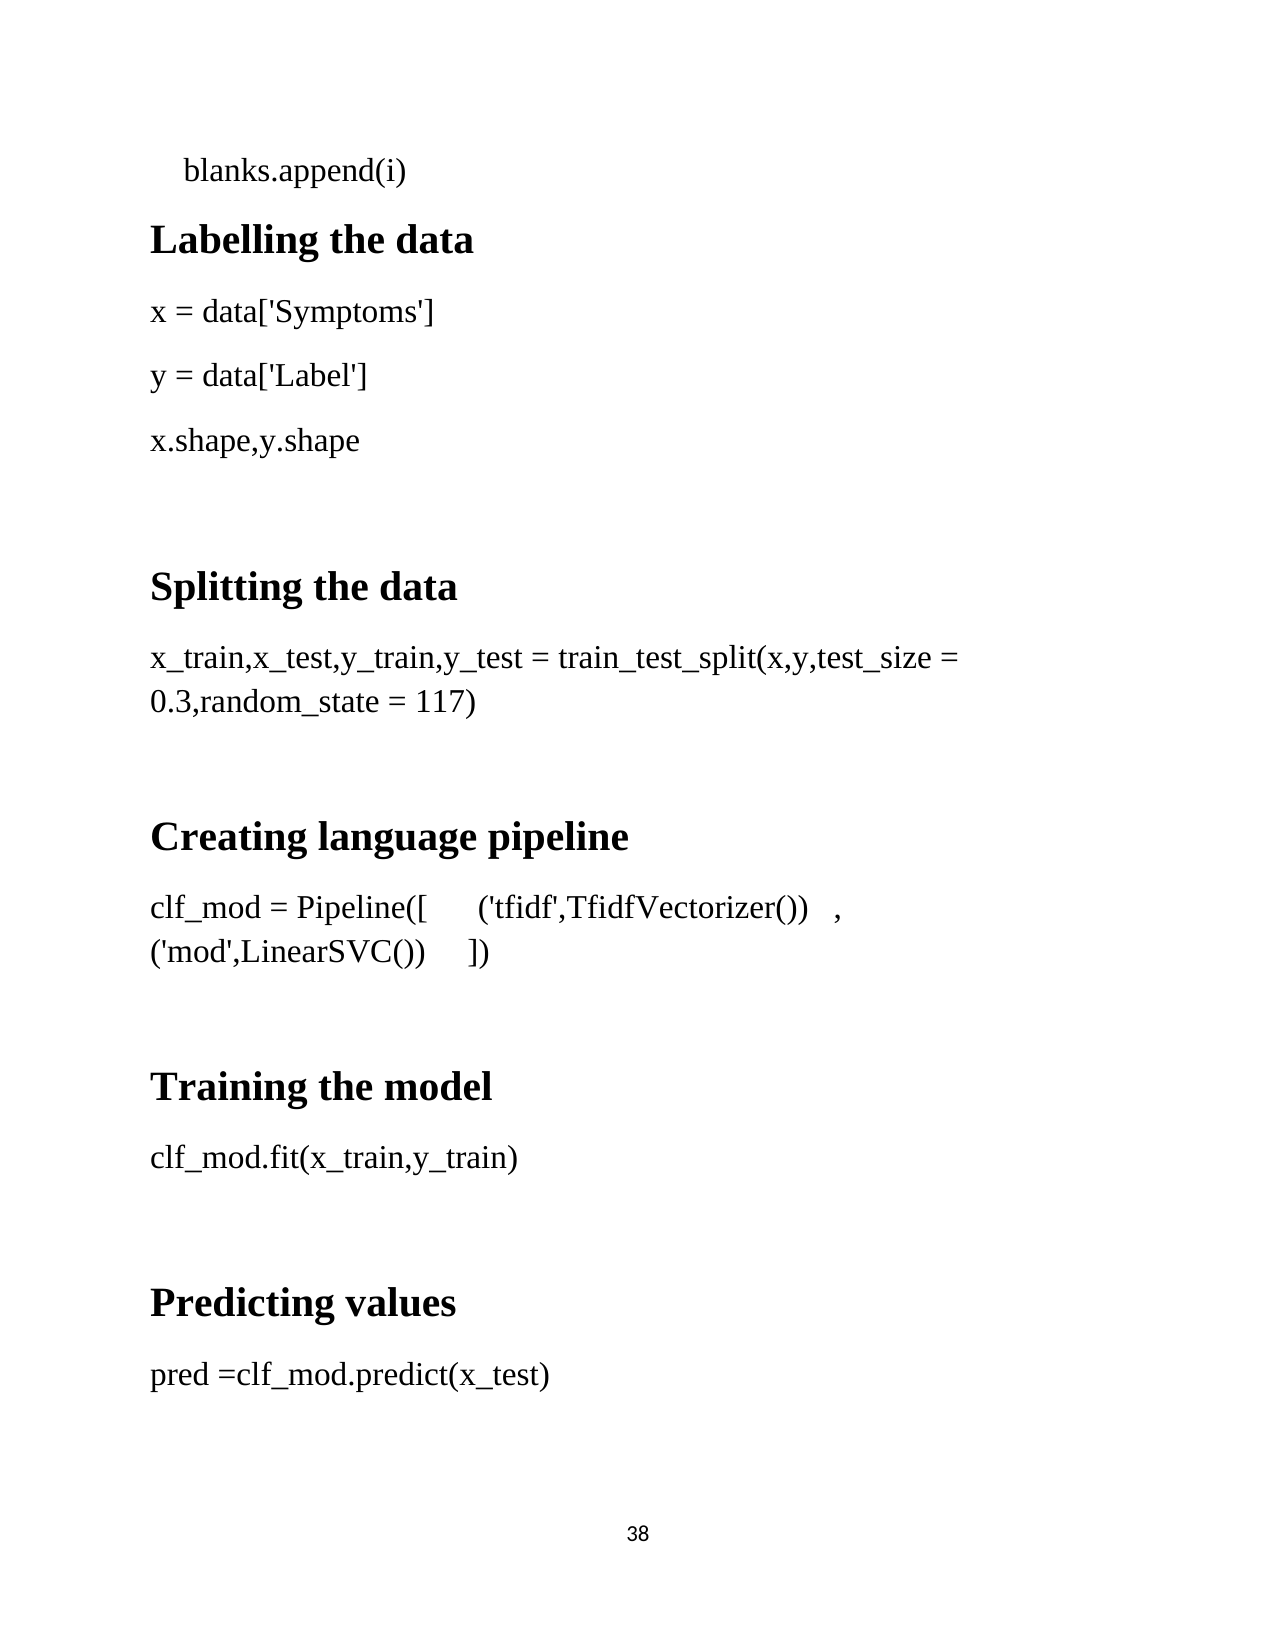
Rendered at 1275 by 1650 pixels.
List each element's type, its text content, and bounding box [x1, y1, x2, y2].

text Creating language pipeline [150, 811, 1125, 859]
text Predicting values [150, 1278, 1125, 1326]
text blanks.append(i) [150, 150, 1125, 188]
text pred =clf_mod.predict(x_test) [150, 1354, 1125, 1392]
text x_train,x_test,y_train,y_test = train_test_split(x,y,test_size = 0.3,random_state = 117) [150, 637, 1125, 720]
text Splitting the data [150, 561, 1125, 609]
text clf_mod.fit(x_train,y_train) [150, 1137, 1125, 1175]
text Training the model [150, 1061, 1125, 1109]
text x.shape,y.shape [150, 421, 1125, 459]
text Labelling the data [150, 215, 1125, 263]
text clf_mod = Pipeline([ ('tfidf',TfidfVectorizer()) , ('mod',LinearSVC()) ]) [150, 887, 1125, 969]
text y = data['Label'] [150, 356, 1125, 394]
text x = data['Symptoms'] [150, 291, 1125, 329]
